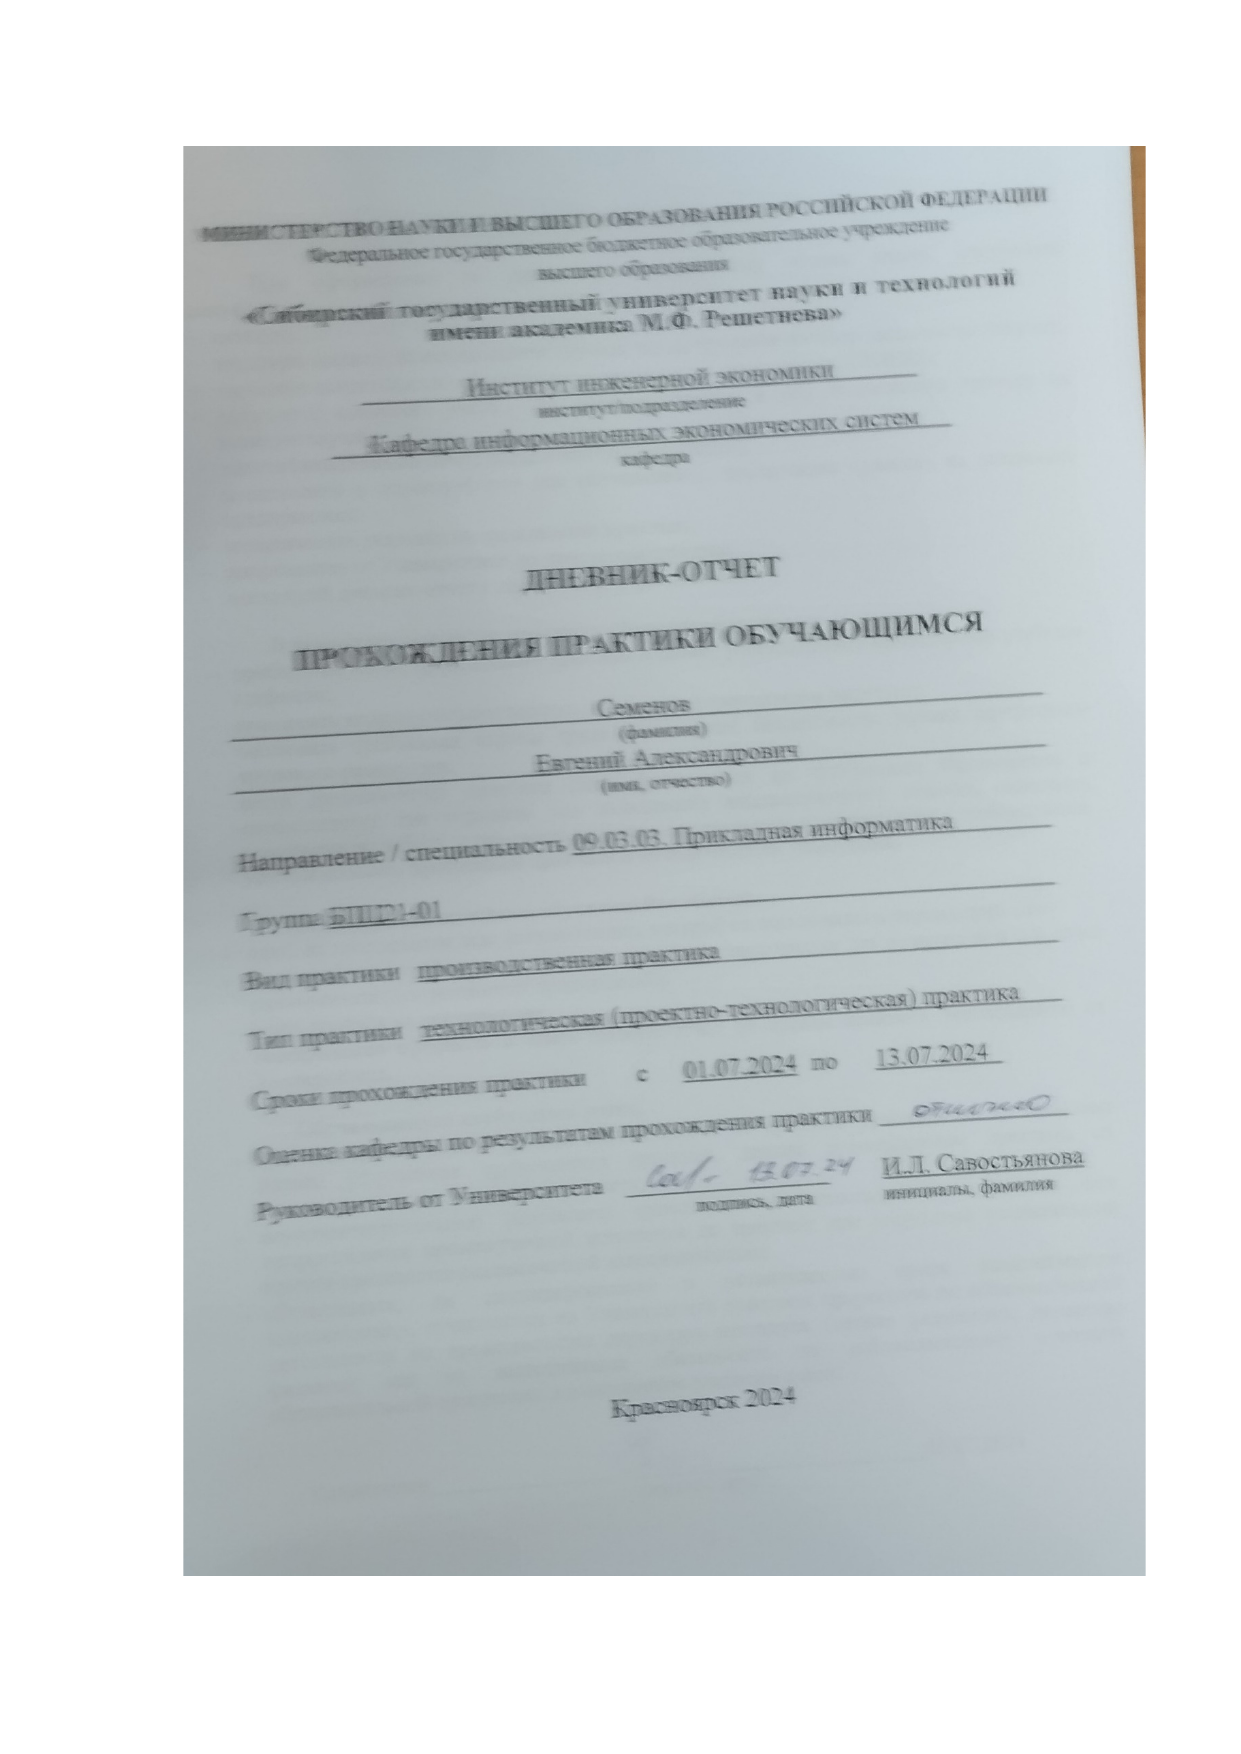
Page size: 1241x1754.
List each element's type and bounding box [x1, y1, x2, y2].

picture [183, 146, 1146, 1576]
